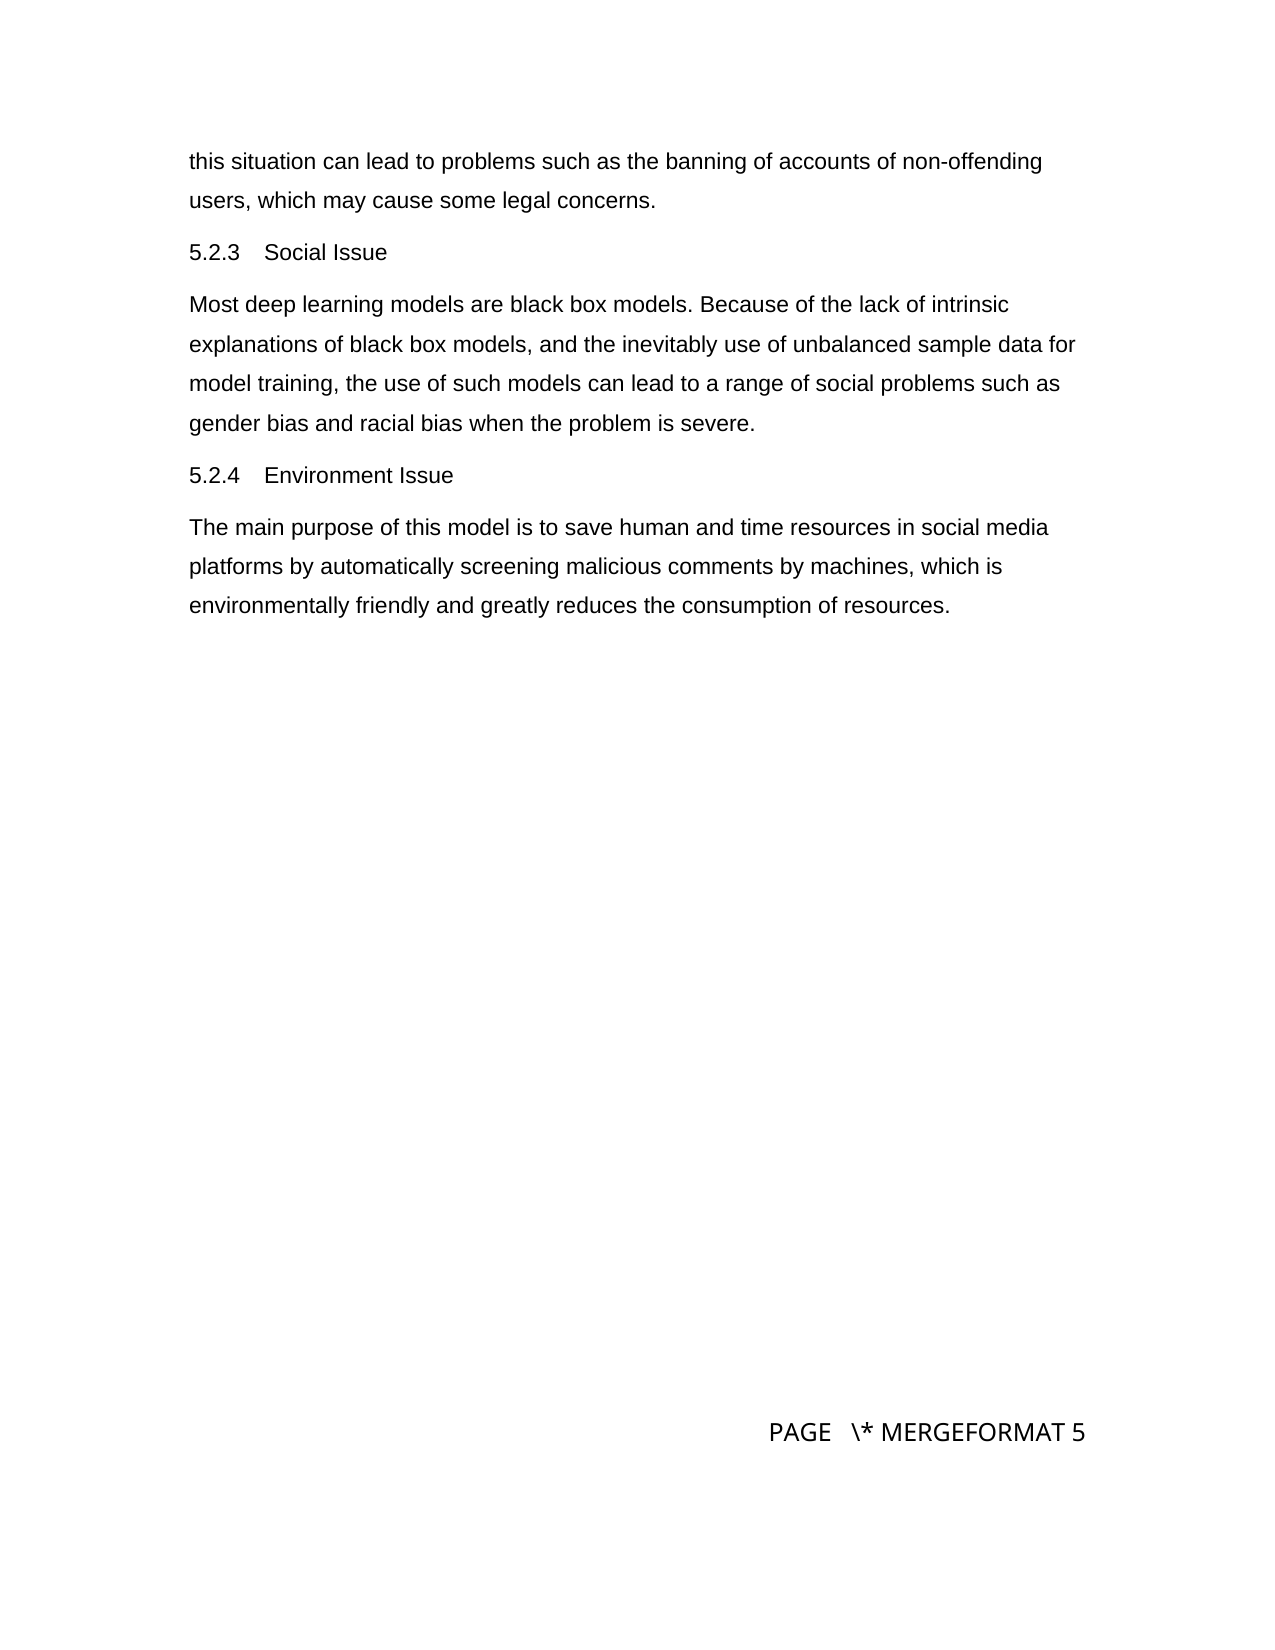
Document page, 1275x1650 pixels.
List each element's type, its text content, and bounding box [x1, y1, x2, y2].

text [189, 148, 1086, 213]
subtitle Social Issue [189, 239, 1086, 266]
subtitle Environment Issue [189, 462, 1086, 488]
text Most deep learning models are black box models. Because of the lack of intrinsic explanations of black box models, and the inevitably use of unbalanced sample data for model training, the use of such models can lead to a range of social problems such as gender bias and racial bias when the problem is severe. [189, 291, 1086, 436]
text The main purpose of this model is to save human and time resources in social media platforms by automatically screening malicious comments by machines, which is environmentally friendly and greatly reduces the consumption of resources. [189, 513, 1086, 619]
